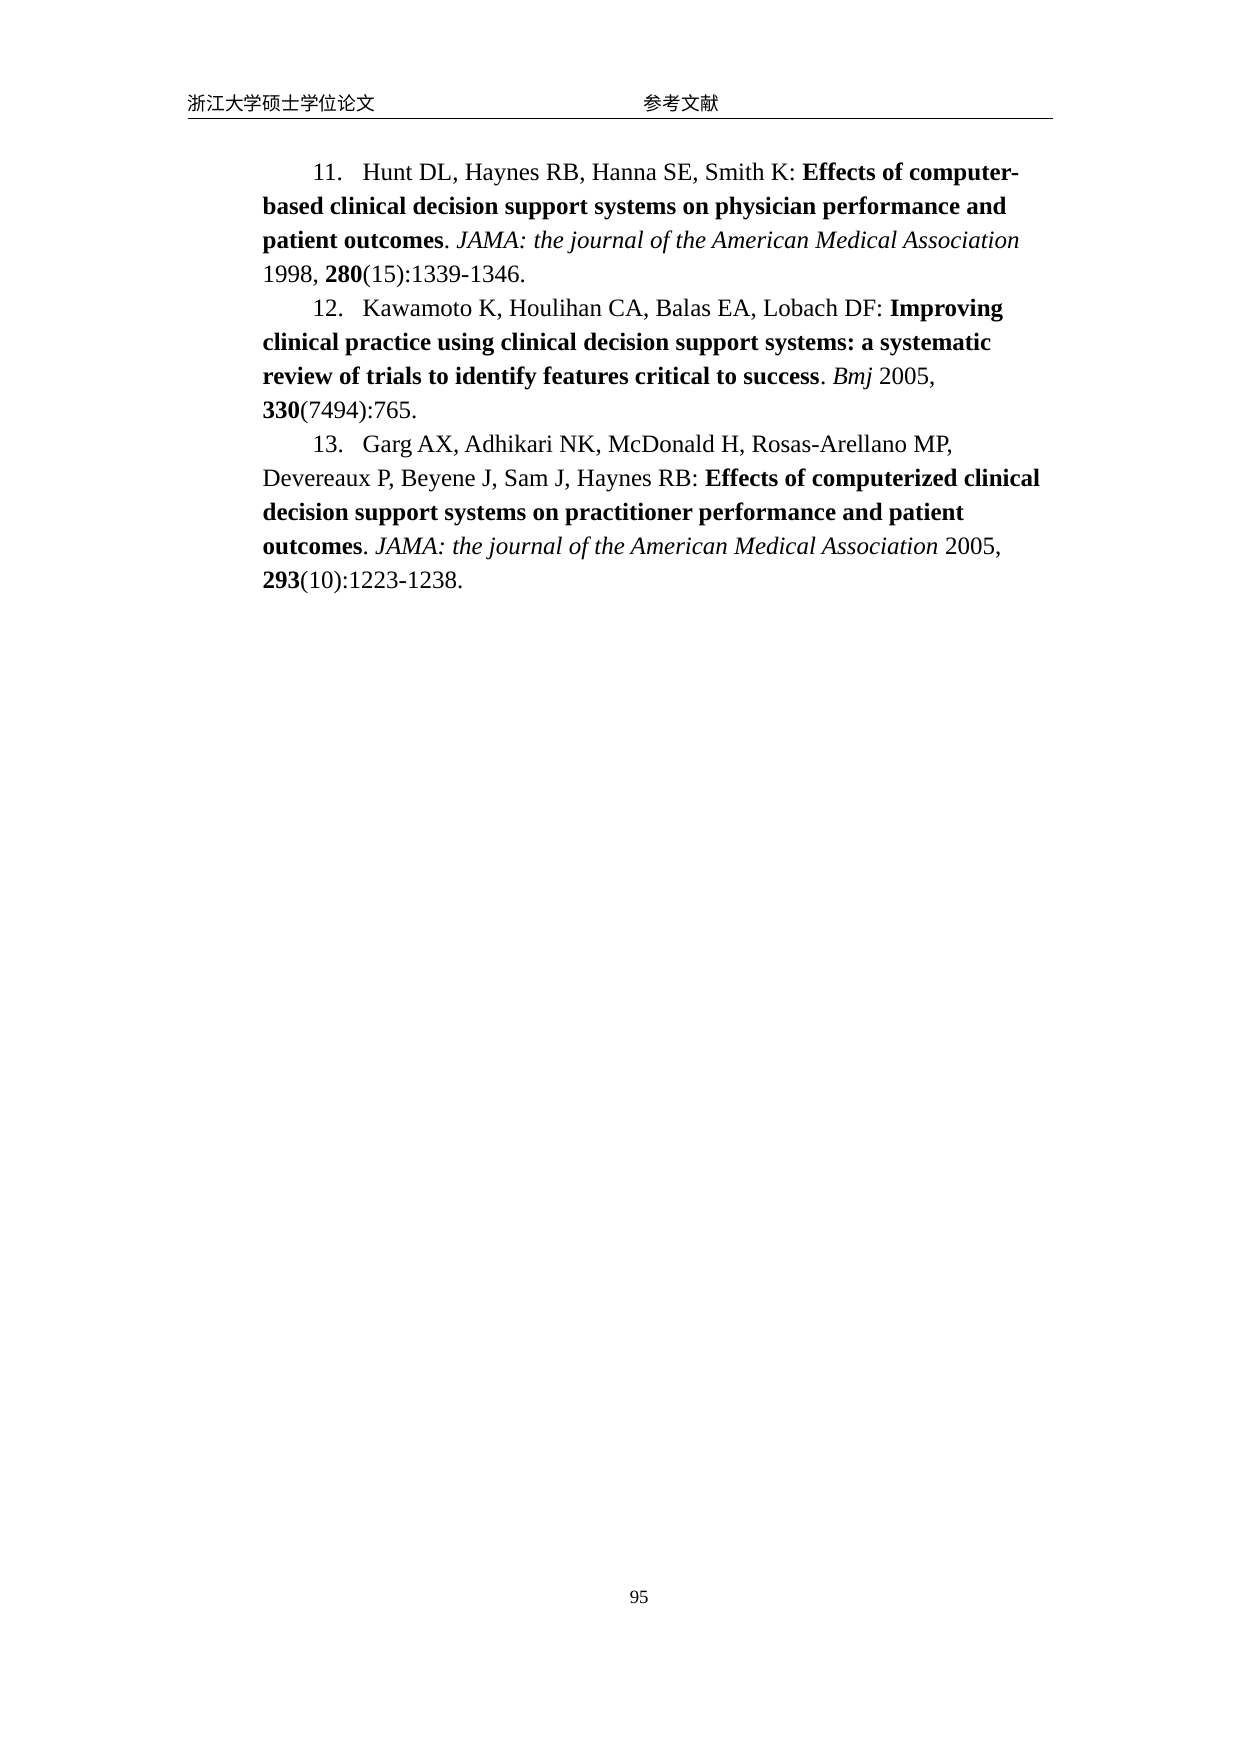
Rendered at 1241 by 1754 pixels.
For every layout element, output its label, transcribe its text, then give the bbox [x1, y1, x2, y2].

text 12. Kawamoto K, Houlihan CA, Balas EA, Lobach DF: Improving clinical practice using clinical decision support systems: a systematic review of trials to identify features critical to success. Bmj 2005, 330(7494):765. [262, 291, 1053, 427]
text 11. Hunt DL, Haynes RB, Hanna SE, Smith K: Effects of computer-based clinical decision support systems on physician performance and patient outcomes. JAMA: the journal of the American Medical Association 1998, 280(15):1339-1346. [262, 155, 1053, 291]
text 13. Garg AX, Adhikari NK, McDonald H, Rosas-Arellano MP, Devereaux P, Beyene J, Sam J, Haynes RB: Effects of computerized clinical decision support systems on practitioner performance and patient outcomes. JAMA: the journal of the American Medical Association 2005, 293(10):1223-1238. [262, 427, 1053, 596]
